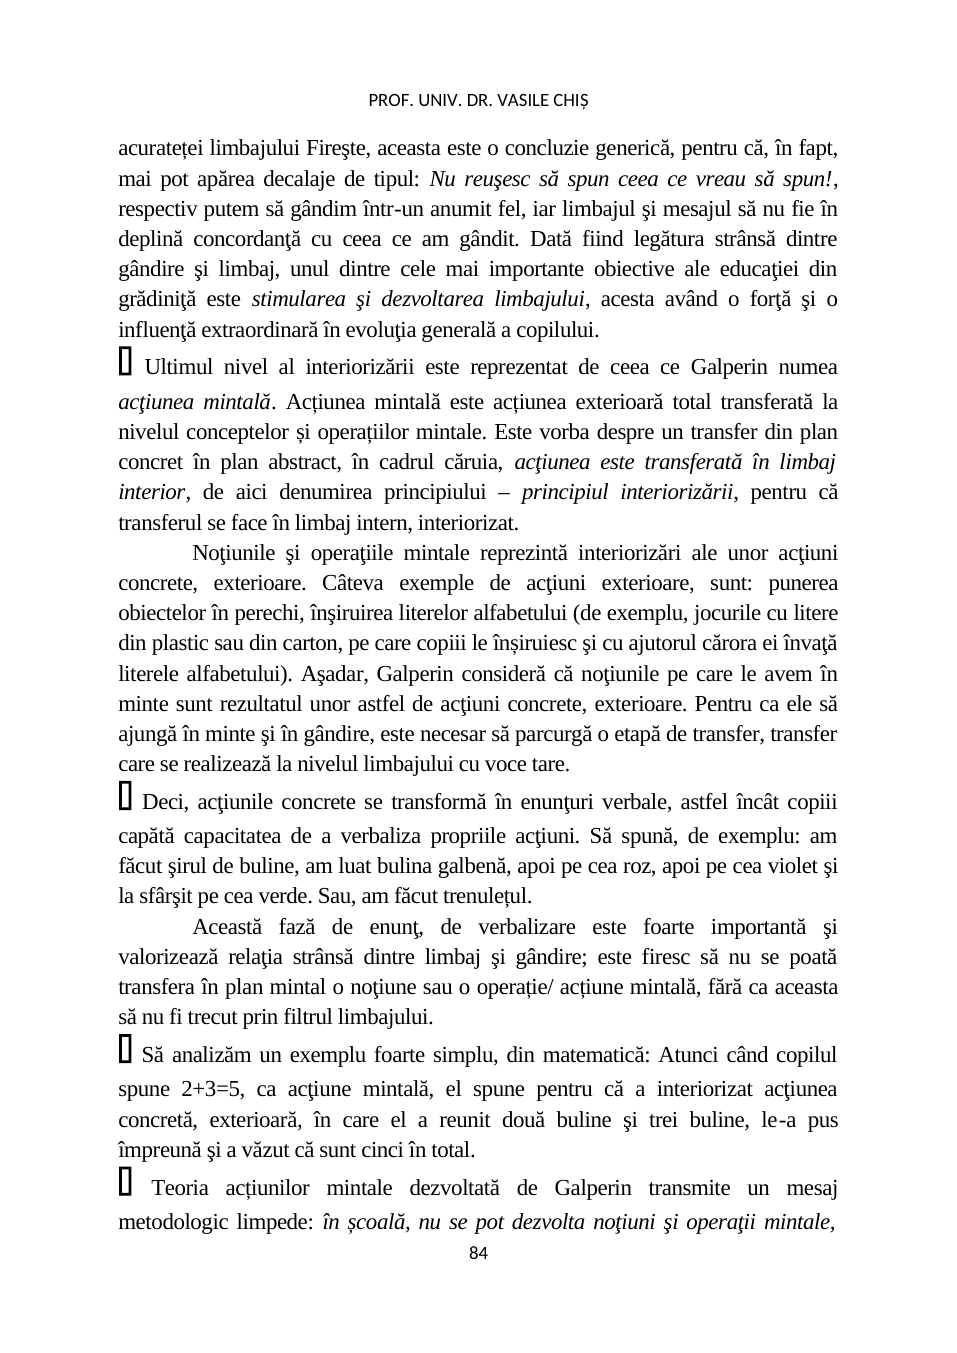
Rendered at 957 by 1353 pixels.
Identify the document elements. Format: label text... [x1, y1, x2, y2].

text Deci, acţiunile concrete se transformă în enunţuri verbale, astfel încât copiii capătă capacitatea de a verbaliza propriile acţiuni. Să spună, de exemplu: am făcut şirul de buline, am luat bulina galbenă, apoi pe cea roz, apoi pe cea violet şi la sfârşit pe cea verde. Sau, am făcut trenulețul. [118, 780, 838, 909]
text Ultimul nivel al interiorizării este reprezentat de ceea ce Galperin numea acţiunea mintală. Acțiunea mintală este acțiunea exterioară total transferată la nivelul conceptelor și operațiilor mintale. Este vorba despre un transfer din plan concret în plan abstract, în cadrul căruia, acţiunea este transferată în limbaj interior, de aici denumirea principiului – principiul interiorizării, pentru că transferul se face în limbaj intern, interiorizat. [118, 346, 838, 535]
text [118, 134, 838, 342]
text Noţiunile şi operaţiile mintale reprezintă interiorizări ale unor acţiuni concrete, exterioare. Câteva exemple de acţiuni exterioare, sunt: punerea obiectelor în perechi, înşiruirea literelor alfabetului (de exemplu, jocurile cu litere din plastic sau din carton, pe care copiii le înșiruiesc şi cu ajutorul cărora ei învaţă literele alfabetului). Aşadar, Galperin consideră că noţiunile pe care le avem în minte sunt rezultatul unor astfel de acţiuni concrete, exterioare. Pentru ca ele să ajungă în minte şi în gândire, este necesar să parcurgă o etapă de transfer, transfer care se realizează la nivelul limbajului cu voce tare. [118, 539, 838, 777]
text Această fază de enunţ, de verbalizare este foarte importantă şi valorizează relaţia strânsă dintre limbaj şi gândire; este firesc să nu se poată transfera în plan mintal o noţiune sau o operație/ acțiune mintală, fără ca aceasta să nu fi trecut prin filtrul limbajului. [118, 913, 838, 1030]
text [118, 1166, 838, 1234]
text Să analizăm un exemplu foarte simplu, din matematică: Atunci când copilul spune 2+3=5, ca acţiune mintală, el spune pentru că a interiorizat acţiunea concretă, exterioară, în care el a reunit două buline şi trei buline, le-a pus împreună şi a văzut că sunt cinci în total. [118, 1034, 838, 1162]
